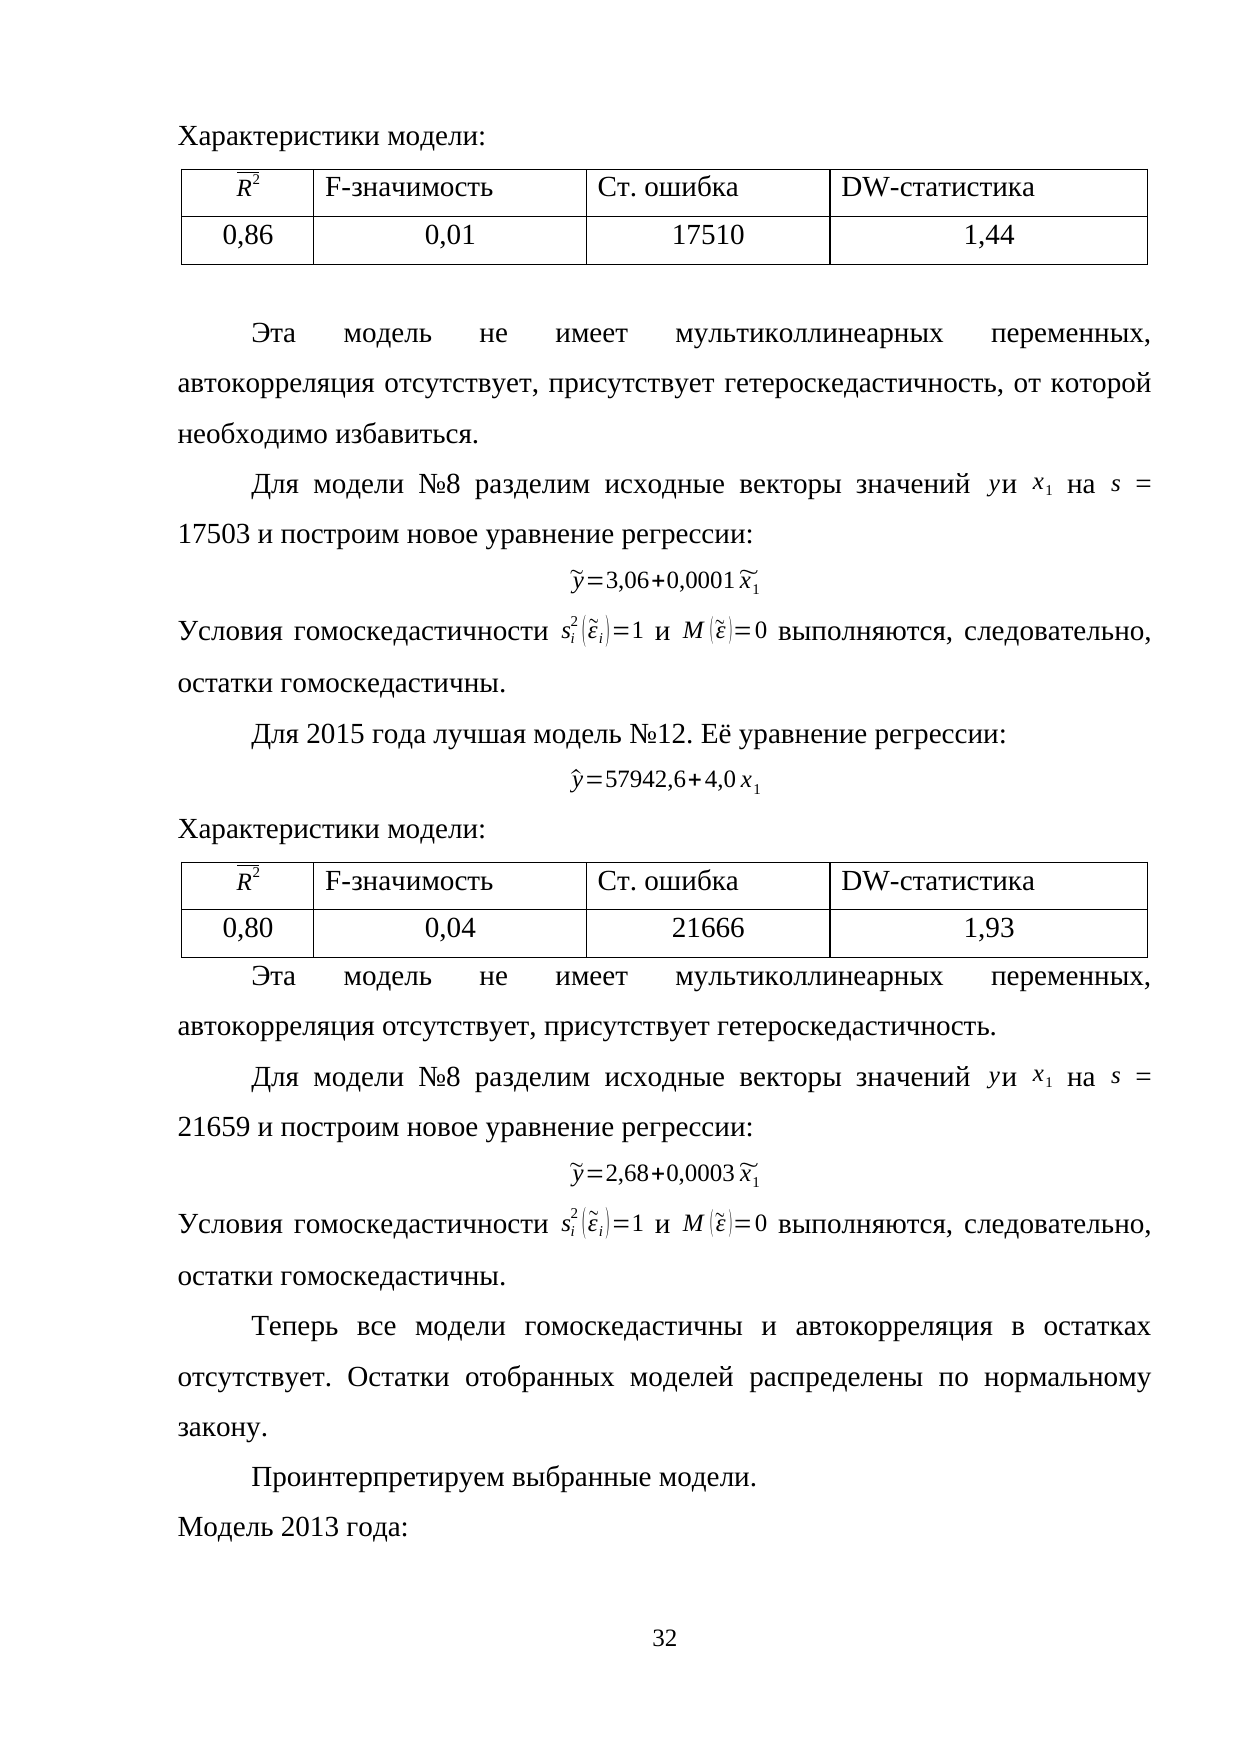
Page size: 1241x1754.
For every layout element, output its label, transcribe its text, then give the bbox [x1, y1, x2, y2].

text Эта модель не имеет мультиколлинеарных переменных, автокорреляция отсутствует, присутствует гетероскедастичность, от которой необходимо избавиться. [177, 315, 1152, 449]
table_cell 0,80 [182, 910, 313, 957]
text Условия гомоскедастичности и выполняются, следовательно, остатки гомоскедастичны. [177, 612, 1152, 699]
text Эта модель не имеет мультиколлинеарных переменных, автокорреляция отсутствует, присутствует гетероскедастичность. [177, 958, 1152, 1042]
text Модель 2013 года: [177, 1509, 1152, 1543]
table_cell 21666 [587, 910, 829, 957]
text Условия гомоскедастичности и выполняются, следовательно, остатки гомоскедастичны. [177, 1205, 1152, 1292]
table_header [182, 170, 313, 216]
table_header DW-статистика [831, 863, 1147, 909]
table_header Ст. ошибка [587, 863, 829, 909]
table_cell 0,04 [314, 910, 586, 957]
table_cell 0,01 [314, 217, 586, 264]
text Характеристики модели: [177, 811, 1152, 845]
table_header F-значимость [314, 863, 586, 909]
table_cell 1,93 [831, 910, 1147, 957]
table_header DW-статистика [831, 170, 1147, 216]
text Для 2015 года лучшая модель №12. Её уравнение регрессии: [177, 716, 1152, 749]
text Проинтерпретируем выбранные модели. [177, 1459, 1152, 1493]
table_header [182, 863, 313, 909]
table_cell 1,44 [831, 217, 1147, 264]
text Характеристики модели: [177, 118, 1152, 152]
text Для модели №8 разделим исходные векторы значений и на = 21659 и построим новое уравнение регрессии: [177, 1059, 1152, 1143]
table_header F-значимость [314, 170, 586, 216]
table_cell 17510 [587, 217, 829, 264]
text Для модели №8 разделим исходные векторы значений и на = 17503 и построим новое уравнение регрессии: [177, 466, 1152, 550]
text Теперь все модели гомоскедастичны и автокорреляция в остатках отсутствует. Остатки отобранных моделей распределены по нормальному закону. [177, 1308, 1152, 1442]
table_cell 0,86 [182, 217, 313, 264]
table_header Ст. ошибка [587, 170, 829, 216]
